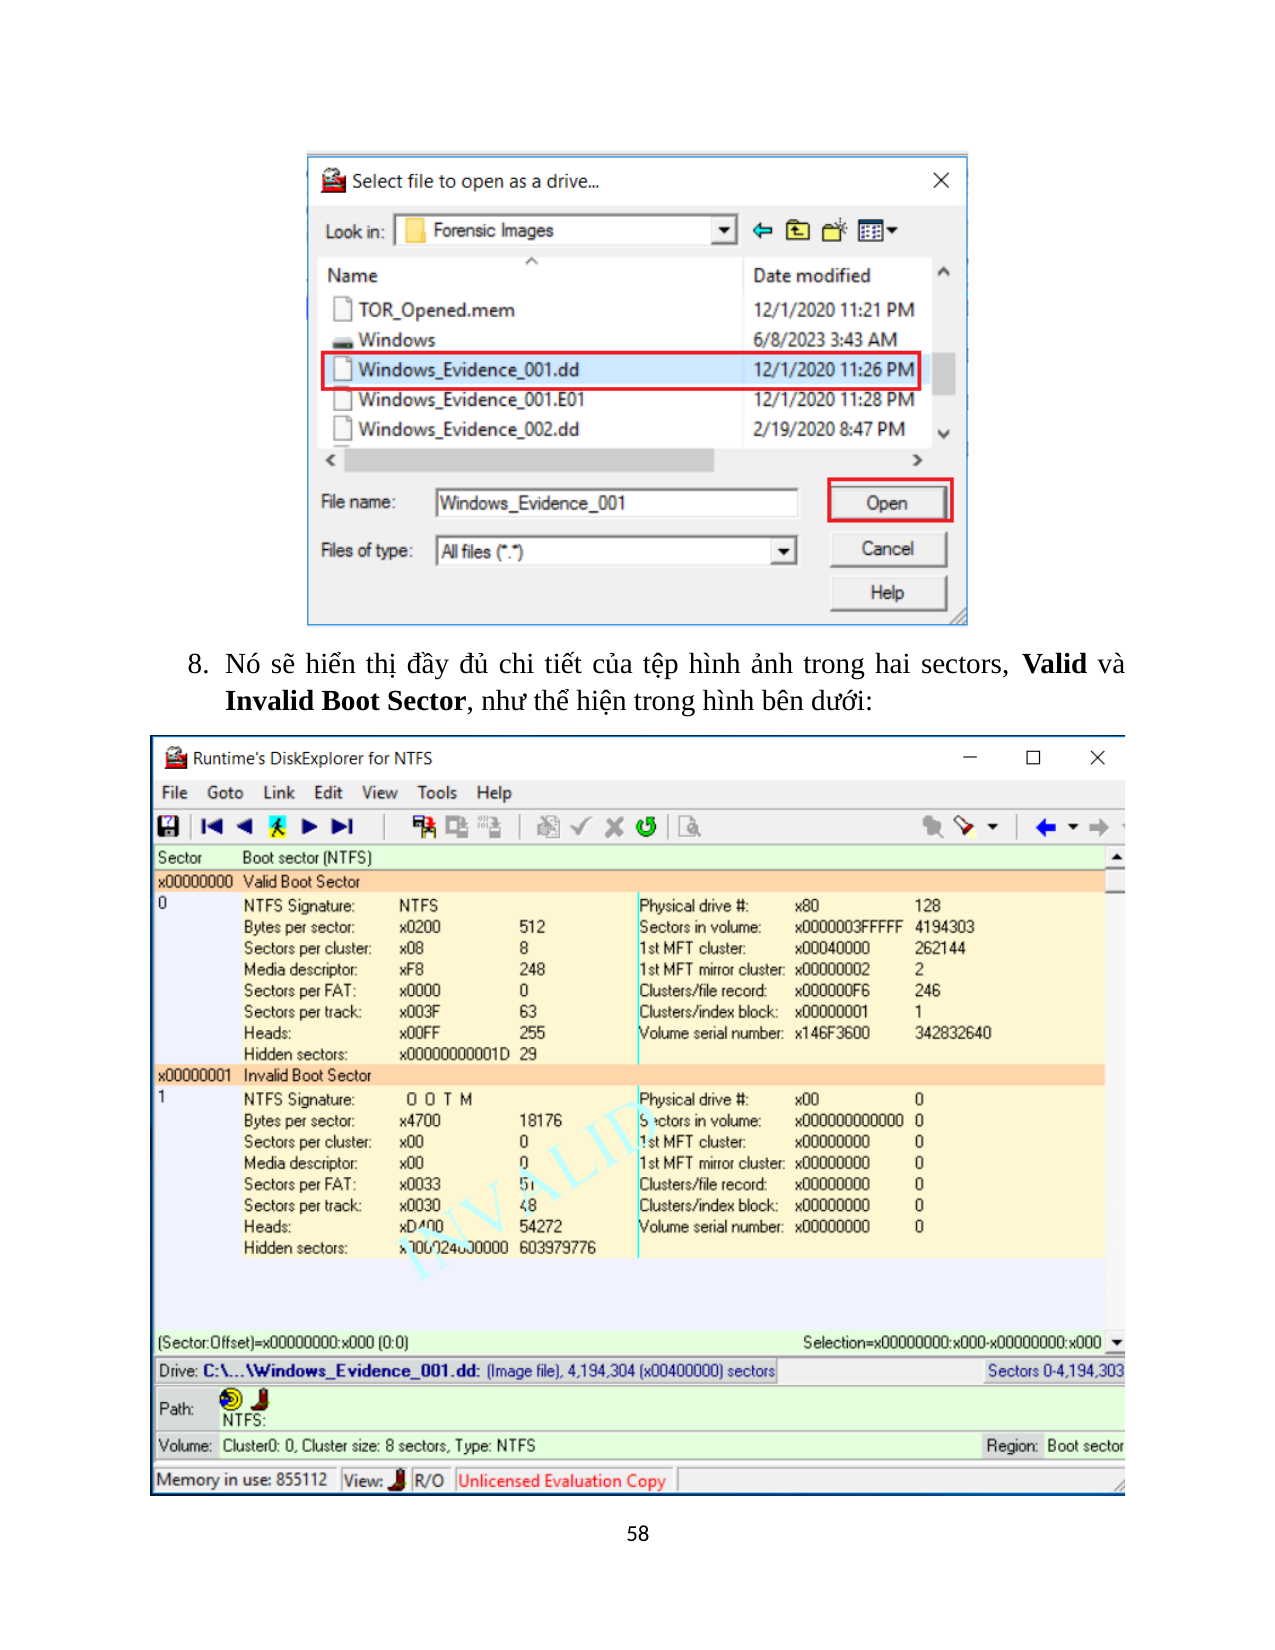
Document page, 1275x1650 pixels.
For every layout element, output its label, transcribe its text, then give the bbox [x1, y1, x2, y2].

picture [306, 150, 969, 628]
picture [150, 735, 1125, 1496]
list Nó sẽ hiển thị đầy đủ chi tiết của tệp hình ảnh trong hai sectors, Valid và Invalid Boot Sector, như thể hiện trong hình bên dưới: [187, 647, 1125, 716]
